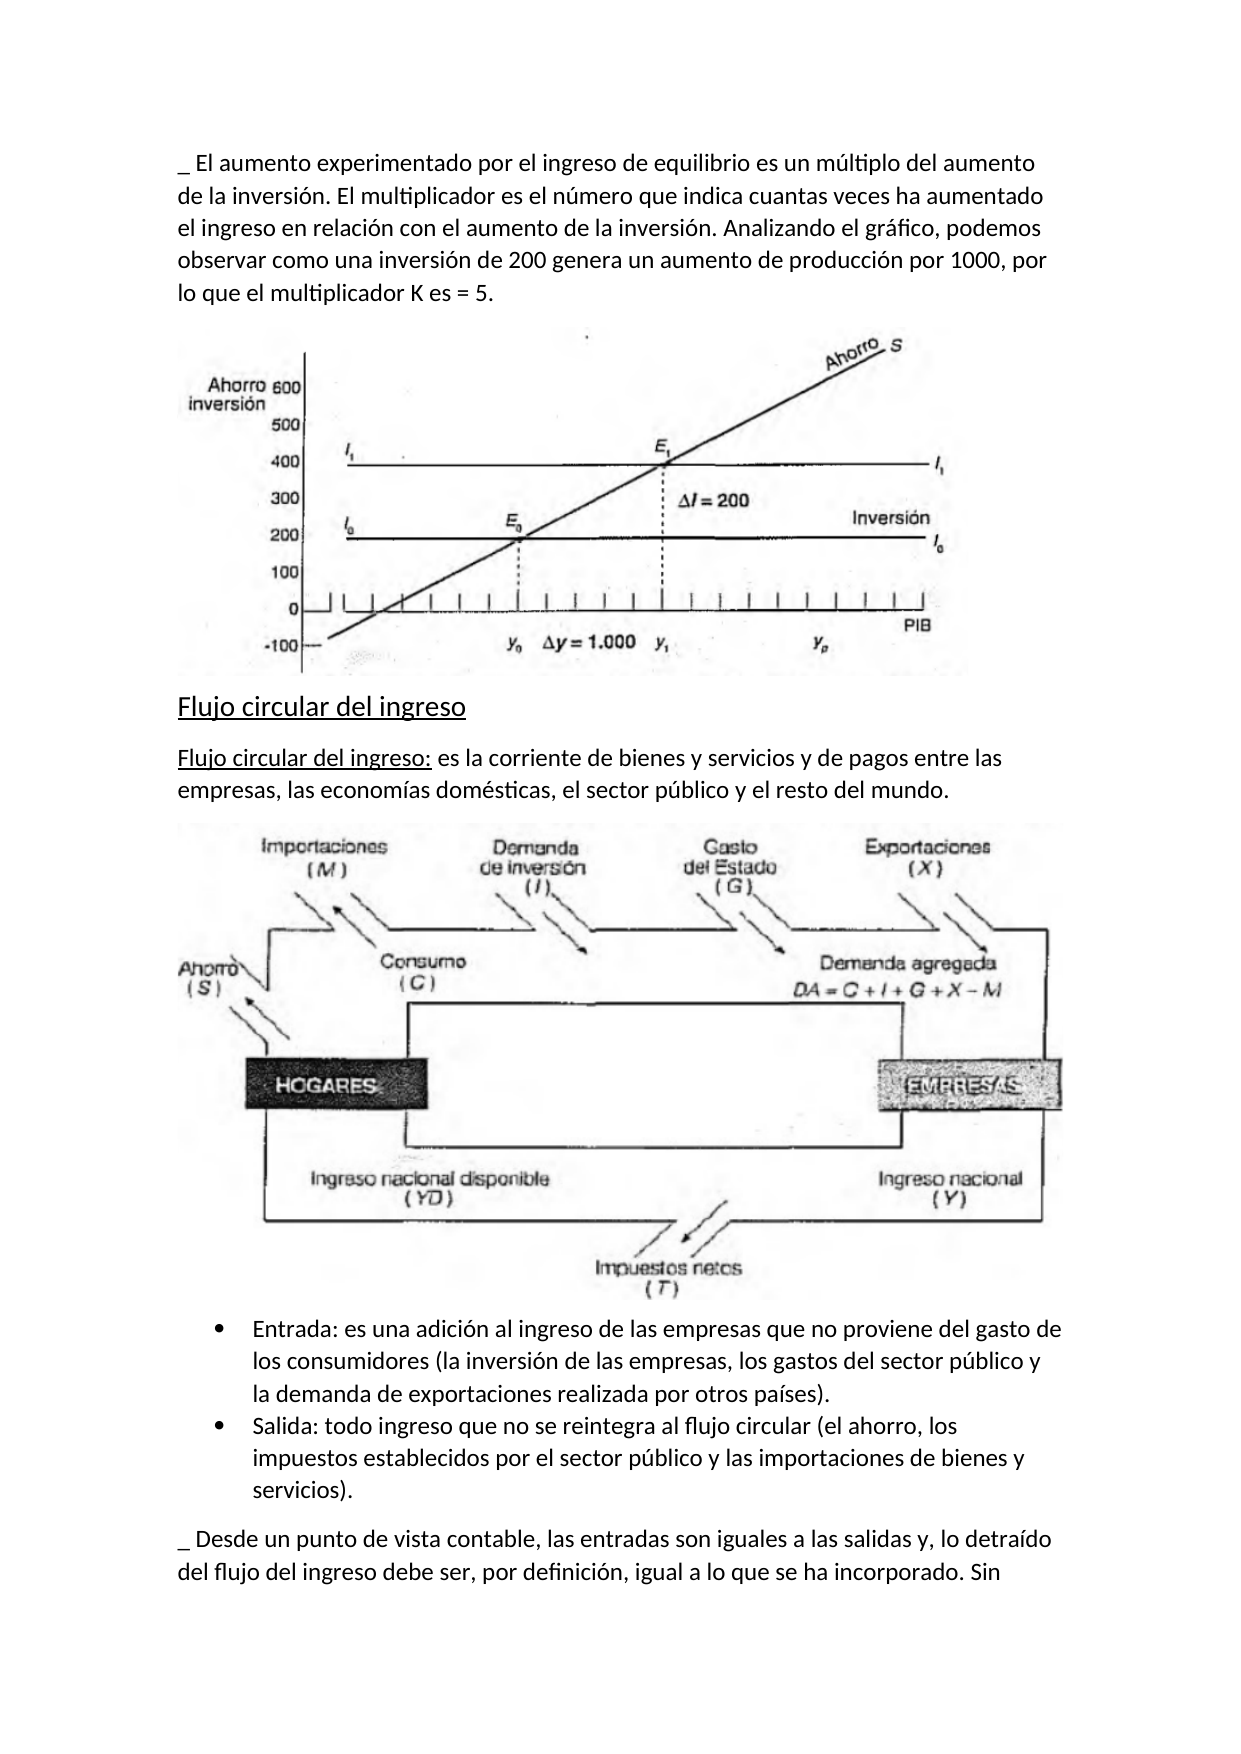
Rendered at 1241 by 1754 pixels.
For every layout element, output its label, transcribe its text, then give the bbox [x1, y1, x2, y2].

list Salida: todo ingreso que no se reintegra al flujo circular (el ahorro, los impuestos establecidos por el sector público y las importaciones de bienes y servicios). [215, 1410, 1063, 1505]
list Entrada: es una adición al ingreso de las empresas que no proviene del gasto de los consumidores (la inversión de las empresas, los gastos del sector público y la demanda de exportaciones realizada por otros países). [215, 1313, 1063, 1408]
picture [177, 823, 1064, 1300]
text Flujo circular del ingreso [177, 688, 1063, 723]
text Flujo circular del ingreso: es la corriente de bienes y servicios y de pagos entre las empresas, las economías domésticas, el sector público y el resto del mundo. [177, 742, 1063, 805]
picture [177, 327, 969, 676]
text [177, 1523, 1063, 1586]
text _ El aumento experimentado por el ingreso de equilibrio es un múltiplo del aumento de la inversión. El multiplicador es el número que indica cuantas veces ha aumentado el ingreso en relación con el aumento de la inversión. Analizando el gráfico, podemos observar como una inversión de 200 genera un aumento de producción por 1000, por lo que el multiplicador K es = 5. [177, 148, 1063, 307]
